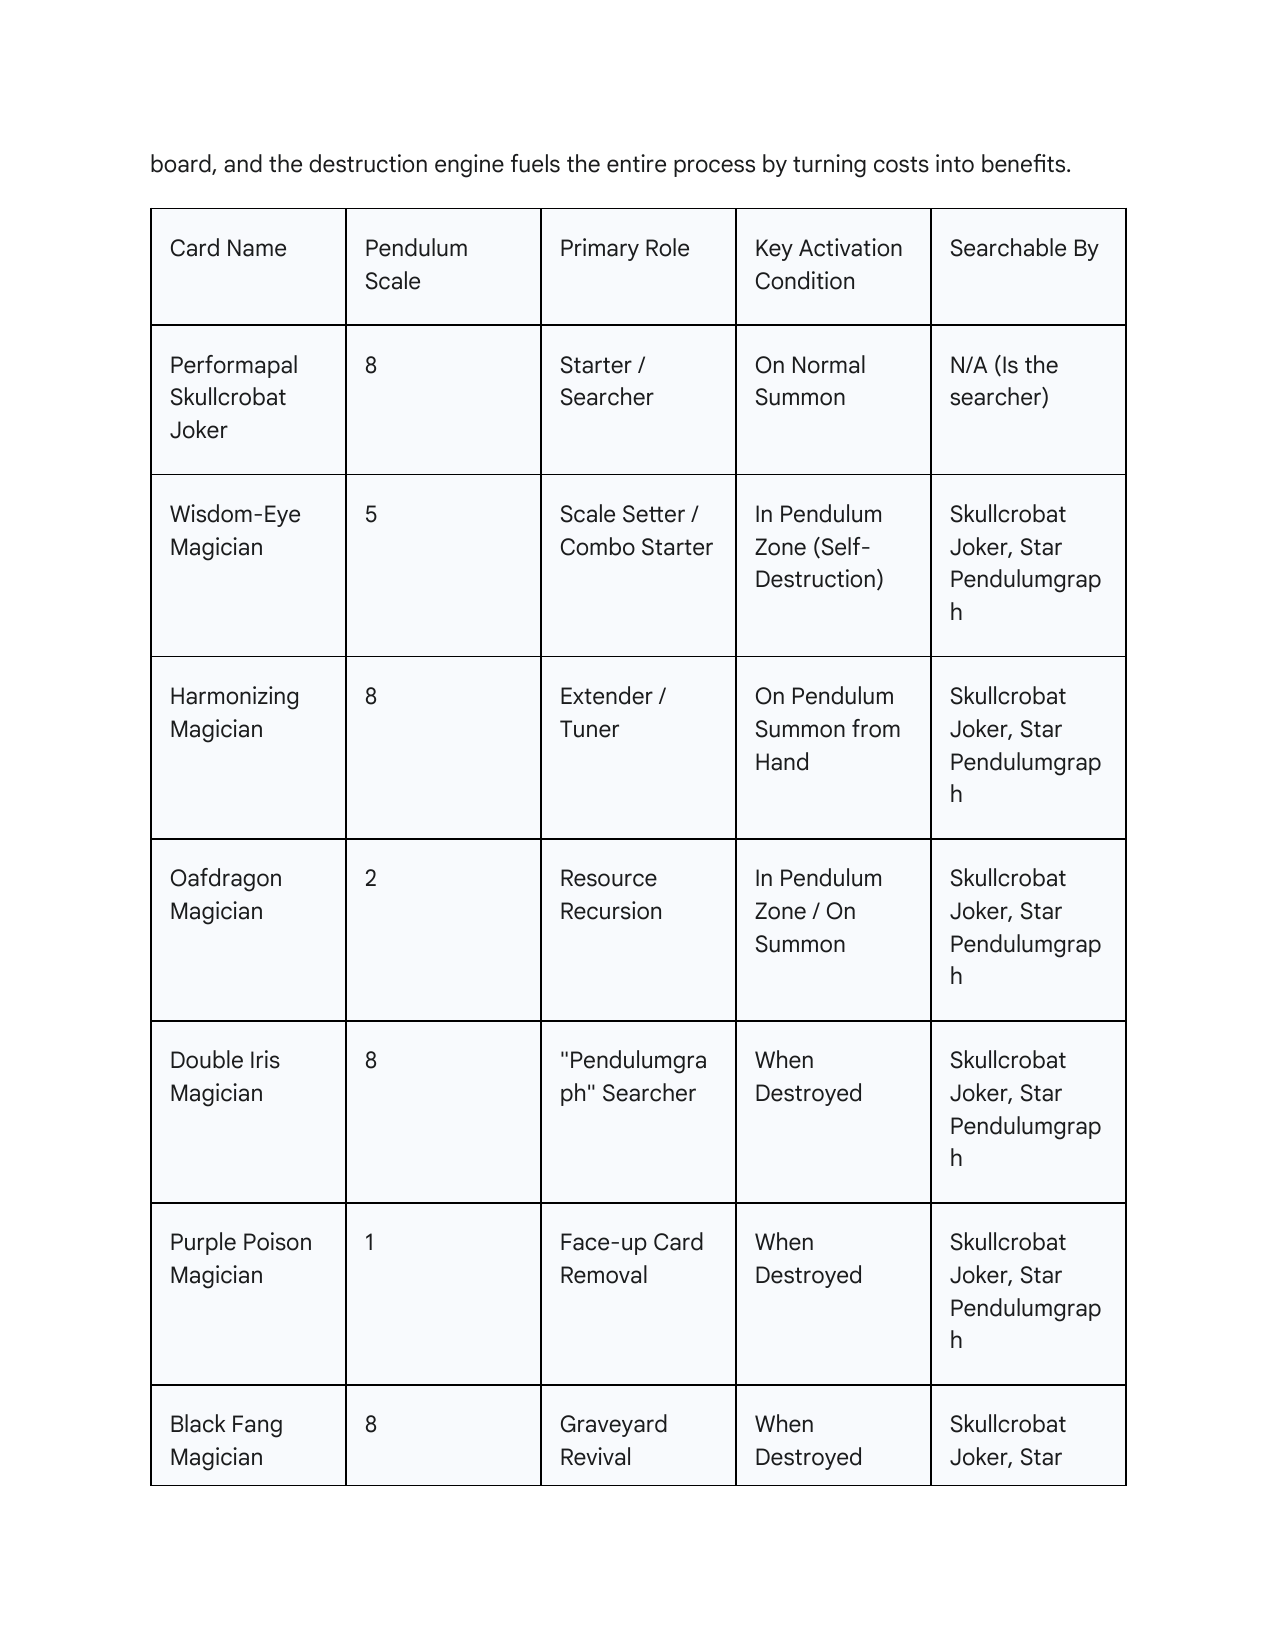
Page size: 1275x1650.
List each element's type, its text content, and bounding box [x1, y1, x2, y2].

table_cell Black Fang Magician [152, 1386, 345, 1485]
table_cell 8 [347, 657, 540, 838]
table_cell On Normal Summon [737, 326, 930, 474]
table_cell Skullcrobat Joker, Star Pendulumgraph [932, 1204, 1125, 1384]
table_cell Wisdom-Eye Magician [152, 475, 345, 656]
table_cell Skullcrobat Joker, Star Pendulumgraph [932, 840, 1125, 1020]
table_cell On Pendulum Summon from Hand [737, 657, 930, 838]
table_cell Purple Poison Magician [152, 1204, 345, 1384]
table_cell Oafdragon Magician [152, 840, 345, 1020]
table_cell When Destroyed [737, 1386, 930, 1485]
table_cell 8 [347, 326, 540, 474]
table_cell Starter / Searcher [542, 326, 735, 474]
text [150, 150, 1125, 179]
table_cell Extender / Tuner [542, 657, 735, 838]
table_header Searchable By [932, 209, 1125, 324]
table_cell In Pendulum Zone (Self-Destruction) [737, 475, 930, 656]
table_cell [932, 1386, 1125, 1485]
table_cell In Pendulum Zone / On Summon [737, 840, 930, 1020]
table_header Pendulum Scale [347, 209, 540, 324]
table_cell "Pendulumgraph" Searcher [542, 1022, 735, 1202]
table_cell Scale Setter / Combo Starter [542, 475, 735, 656]
table_cell Harmonizing Magician [152, 657, 345, 838]
table_cell 8 [347, 1022, 540, 1202]
table_header Key Activation Condition [737, 209, 930, 324]
table_cell Performapal Skullcrobat Joker [152, 326, 345, 474]
table_cell 8 [347, 1386, 540, 1485]
table_header Primary Role [542, 209, 735, 324]
table_cell Double Iris Magician [152, 1022, 345, 1202]
table_cell Skullcrobat Joker, Star Pendulumgraph [932, 657, 1125, 838]
table_cell 5 [347, 475, 540, 656]
table_cell When Destroyed [737, 1204, 930, 1384]
table_cell When Destroyed [737, 1022, 930, 1202]
table_header Card Name [152, 209, 345, 324]
table_cell Skullcrobat Joker, Star Pendulumgraph [932, 475, 1125, 656]
table_cell Graveyard Revival [542, 1386, 735, 1485]
table_cell Face-up Card Removal [542, 1204, 735, 1384]
table_cell N/A (Is the searcher) [932, 326, 1125, 474]
table_cell Skullcrobat Joker, Star Pendulumgraph [932, 1022, 1125, 1202]
table_cell 2 [347, 840, 540, 1020]
table_cell 1 [347, 1204, 540, 1384]
table_cell Resource Recursion [542, 840, 735, 1020]
